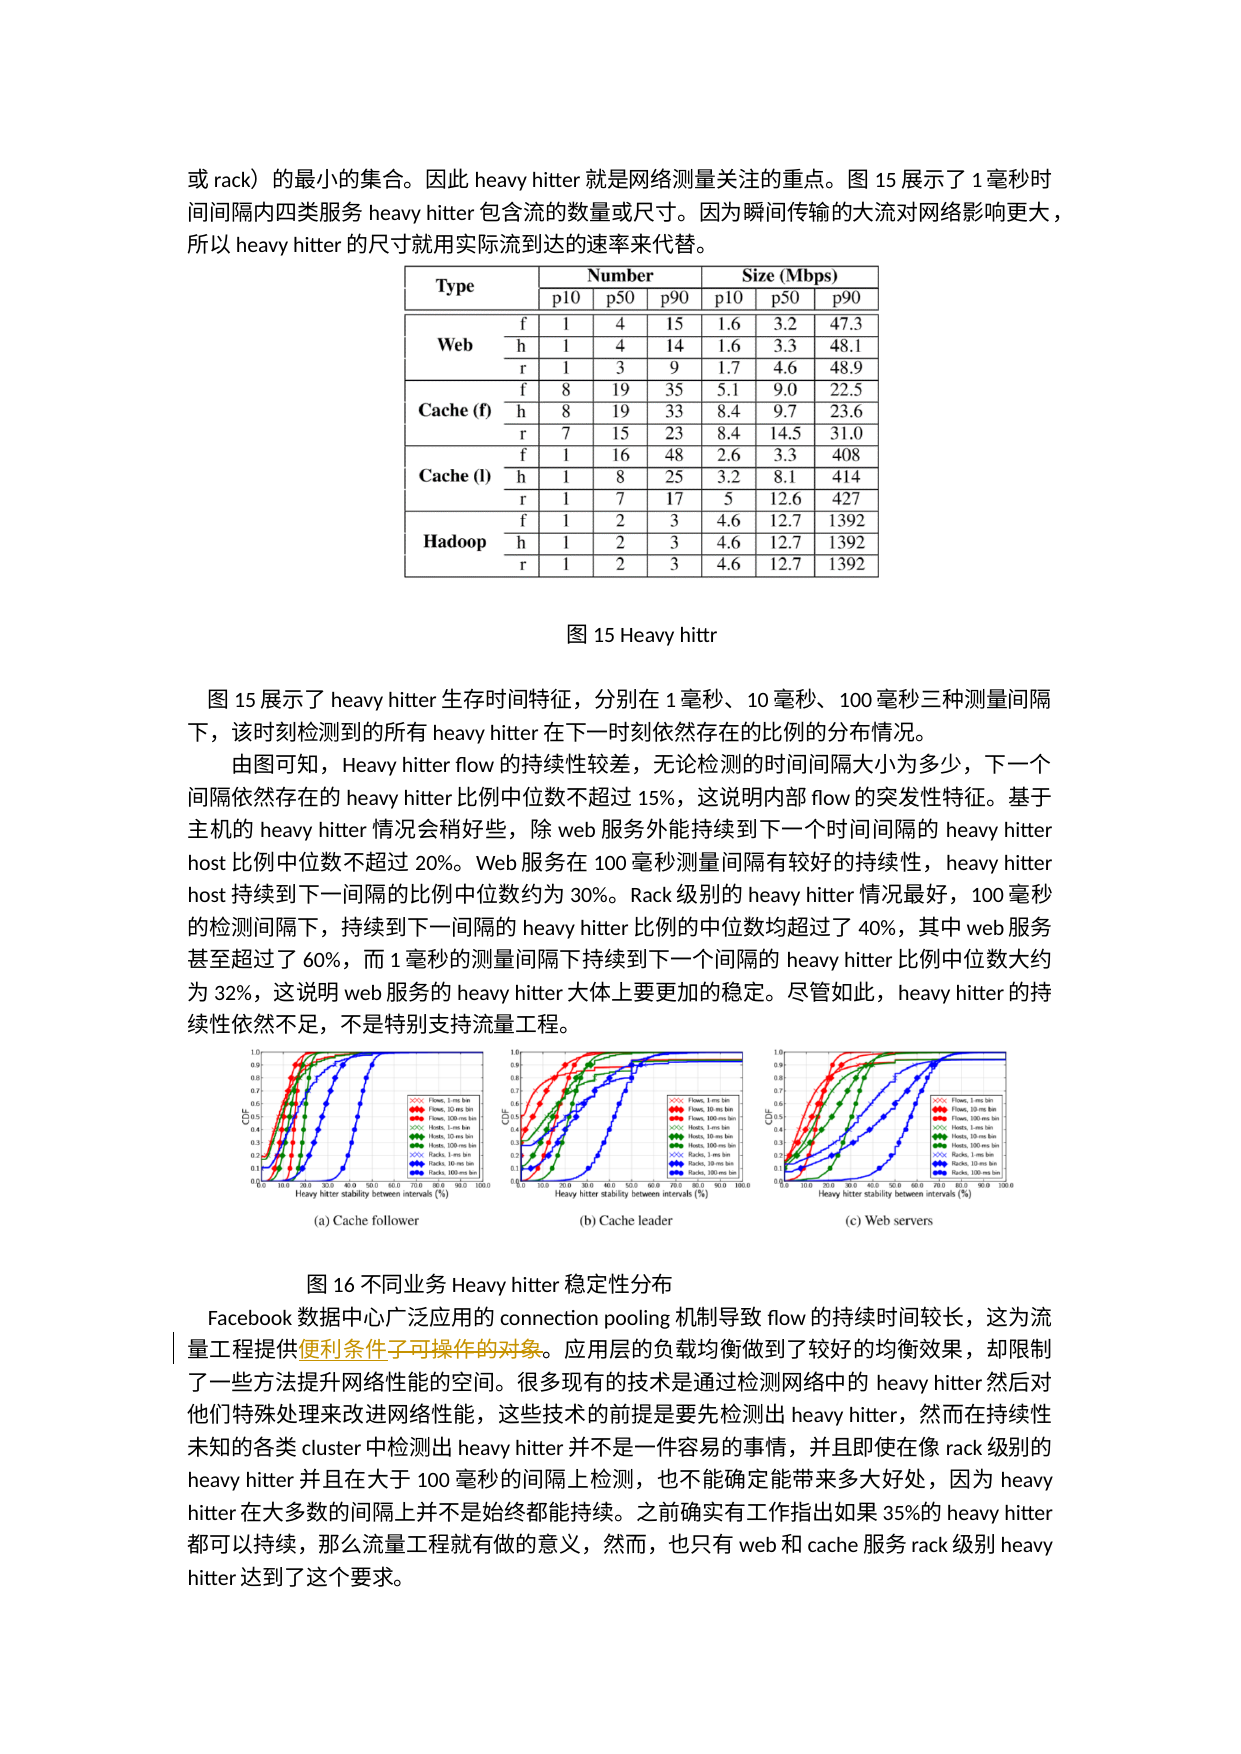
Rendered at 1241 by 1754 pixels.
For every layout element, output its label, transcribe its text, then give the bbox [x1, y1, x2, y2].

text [187, 162, 1053, 259]
text 由图可知，Heavy hitter flow的持续性较差，无论检测的时间间隔大小为多少，下一个间隔依然存在的heavy hitter比例中位数不超过15%，这说明内部flow的突发性特征。基于主机的heavy hitter情况会稍好些，除web服务外能持续到下一个时间间隔的heavy hitter host比例中位数不超过20%。Web服务在100毫秒测量间隔有较好的持续性，heavy hitter host持续到下一间隔的比例中位数约为30%。Rack级别的heavy hitter情况最好，100毫秒的检测间隔下，持续到下一间隔的heavy hitter比例的中位数均超过了40%，其中web服务甚至超过了60%，而1毫秒的测量间隔下持续到下一个间隔的heavy hitter比例中位数大约为32%，这说明web服务的heavy hitter大体上要更加的稳定。尽管如此，heavy hitter的持续性依然不足，不是特别支持流量工程。 [187, 747, 1053, 1039]
text 图16 不同业务Heavy hitter稳定性分布 [187, 1267, 1053, 1299]
picture [231, 1039, 1031, 1237]
text 图15展示了heavy hitter生存时间特征，分别在1毫秒、10毫秒、100毫秒三种测量间隔下，该时刻检测到的所有heavy hitter在下一时刻依然存在的比例的分布情况。 [187, 682, 1053, 747]
text Facebook数据中心广泛应用的connection pooling机制导致flow的持续时间较长，这为流量工程提供。应用层的负载均衡做到了较好的均衡效果，却限制了一些方法提升网络性能的空间。很多现有的技术是通过检测网络中的heavy hitter然后对他们特殊处理来改进网络性能，这些技术的前提是要先检测出heavy hitter，然而在持续性未知的各类cluster中检测出heavy hitter并不是一件容易的事情，并且即使在像rack级别的heavy hitter并且在大于100毫秒的间隔上检测，也不能确定能带来多大好处，因为heavy hitter在大多数的间隔上并不是始终都能持续。之前确实有工作指出如果35%的heavy hitter都可以持续，那么流量工程就有做的意义，然而，也只有web和cache服务rack级别heavy hitter达到了这个要求。 [187, 1299, 1053, 1592]
picture [393, 259, 890, 587]
text 图15 Heavy hittr [187, 617, 1053, 649]
